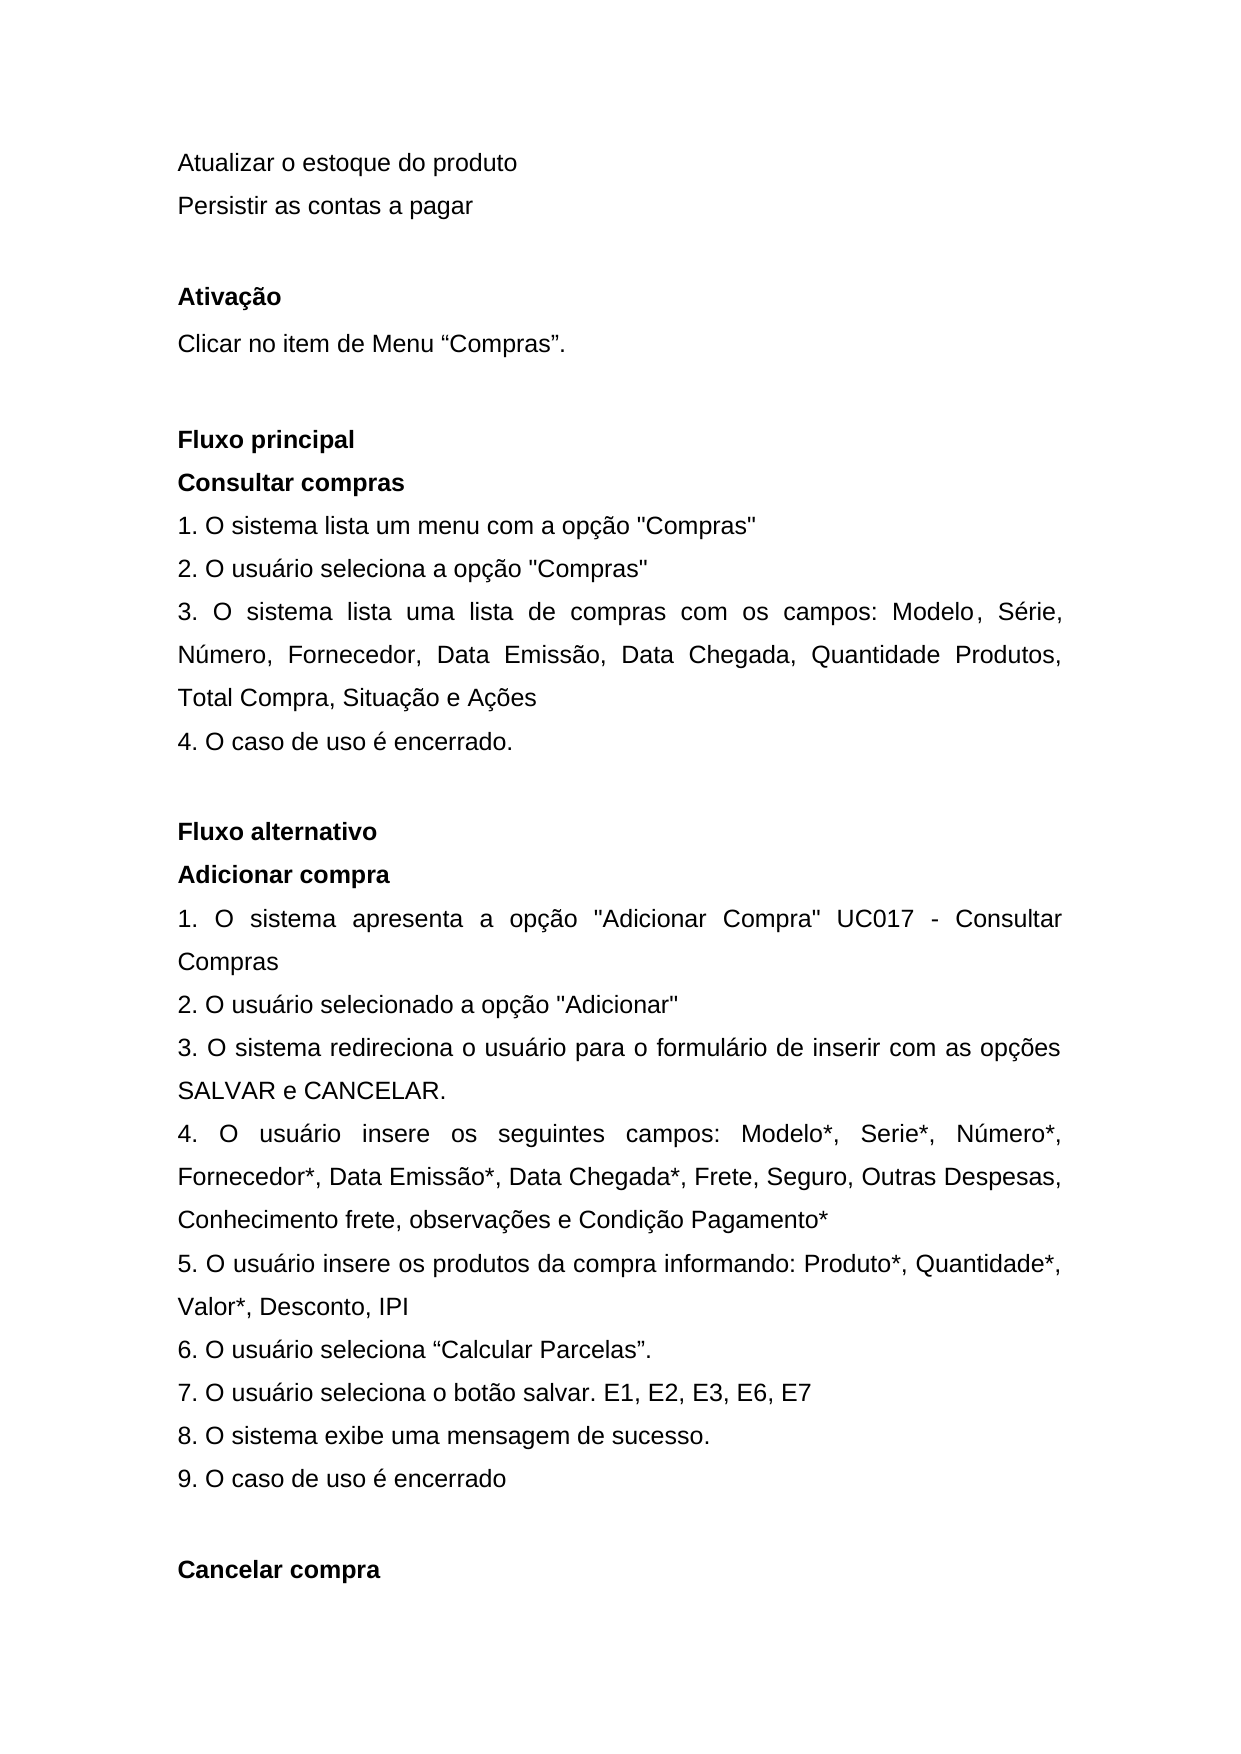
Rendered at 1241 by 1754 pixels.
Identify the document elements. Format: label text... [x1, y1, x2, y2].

text 4. O caso de uso é encerrado. [177, 727, 1063, 755]
text 2. O usuário seleciona a opção "Compras" [177, 554, 1063, 583]
text 3. O sistema redireciona o usuário para o formulário de inserir com as opções SALVAR e CANCELAR. [177, 1033, 1063, 1105]
text 6. O usuário seleciona “Calcular Parcelas”. [177, 1335, 1063, 1364]
text 5. O usuário insere os produtos da compra informando: Produto*, Quantidade*, Valor*, Desconto, IPI [177, 1249, 1063, 1321]
text Fluxo alternativo [177, 817, 1063, 846]
text Cancelar compra [177, 1555, 1063, 1584]
text 3. O sistema lista uma lista de compras com os campos: Modelo, Série, Número, Fornecedor, Data Emissão, Data Chegada, Quantidade Produtos, Total Compra, Situação e Ações [177, 597, 1063, 712]
text 9. O caso de uso é encerrado [177, 1464, 1063, 1493]
text 4. O usuário insere os seguintes campos: Modelo*, Serie*, Número*, Fornecedor*, Data Emissão*, Data Chegada*, Frete, Seguro, Outras Despesas, Conhecimento frete, observações e Condição Pagamento* [177, 1119, 1063, 1234]
text Consultar compras [177, 468, 1063, 497]
text Ativação [177, 282, 1063, 310]
text 7. O usuário seleciona o botão salvar. E1, E2, E3, E6, E7 [177, 1378, 1063, 1407]
text Fluxo principal [177, 425, 1063, 453]
text 1. O sistema lista um menu com a opção "Compras" [177, 511, 1063, 540]
text Atualizar o estoque do produto [177, 148, 1063, 176]
text 1. O sistema apresenta a opção "Adicionar Compra" UC017 - Consultar Compras [177, 904, 1063, 976]
text Persistir as contas a pagar [177, 191, 1063, 219]
text 2. O usuário selecionado a opção "Adicionar" [177, 990, 1063, 1019]
text Adicionar compra [177, 861, 1063, 889]
text 8. O sistema exibe uma mensagem de sucesso. [177, 1421, 1063, 1450]
text Clicar no item de Menu “Compras”. [177, 329, 1063, 358]
